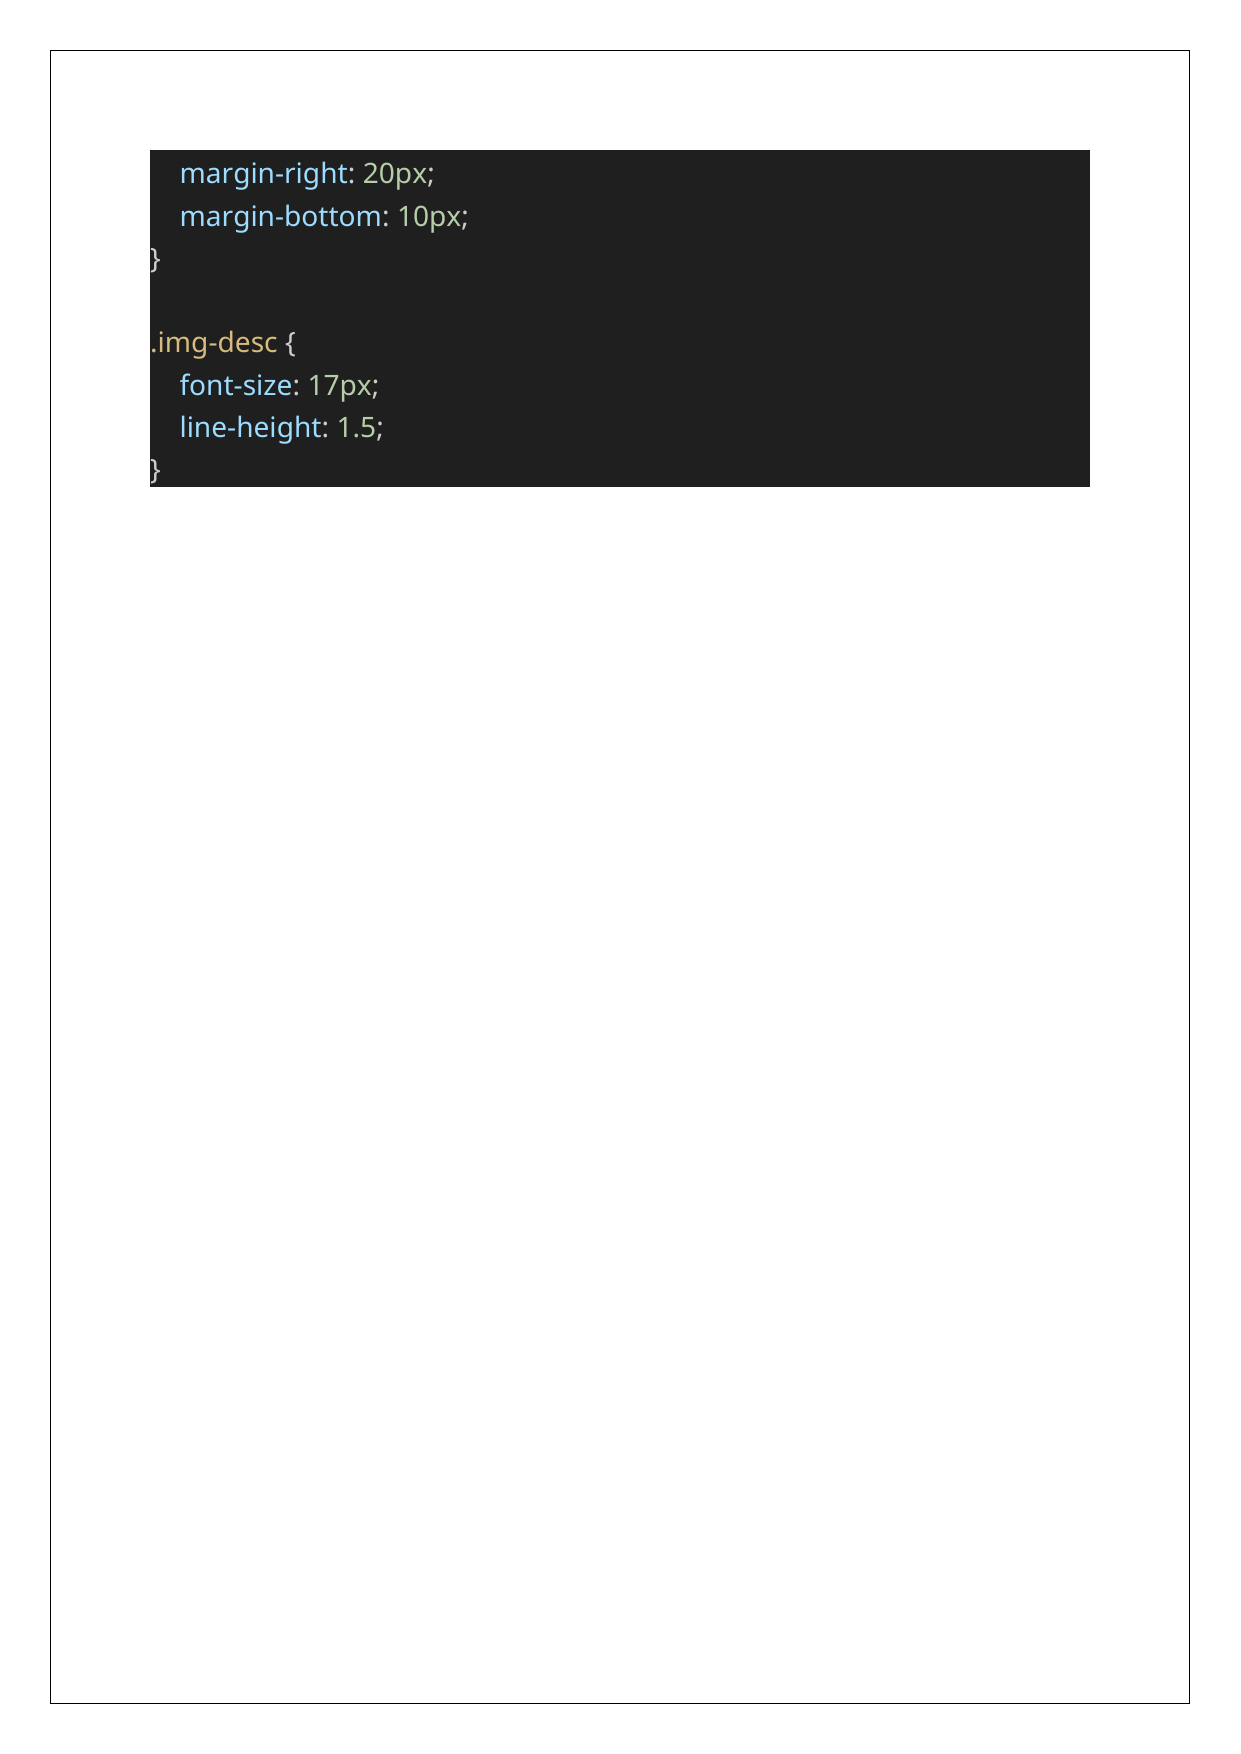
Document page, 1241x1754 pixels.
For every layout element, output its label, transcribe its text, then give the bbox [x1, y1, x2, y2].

text } [150, 445, 1090, 487]
text font-size: 17px; [150, 361, 1090, 403]
text } [150, 234, 1090, 277]
text margin-bottom: 10px; [150, 192, 1090, 234]
text .img-desc { [150, 319, 1090, 361]
text line-height: 1.5; [150, 403, 1090, 445]
text margin-right: 20px; [150, 150, 1090, 192]
